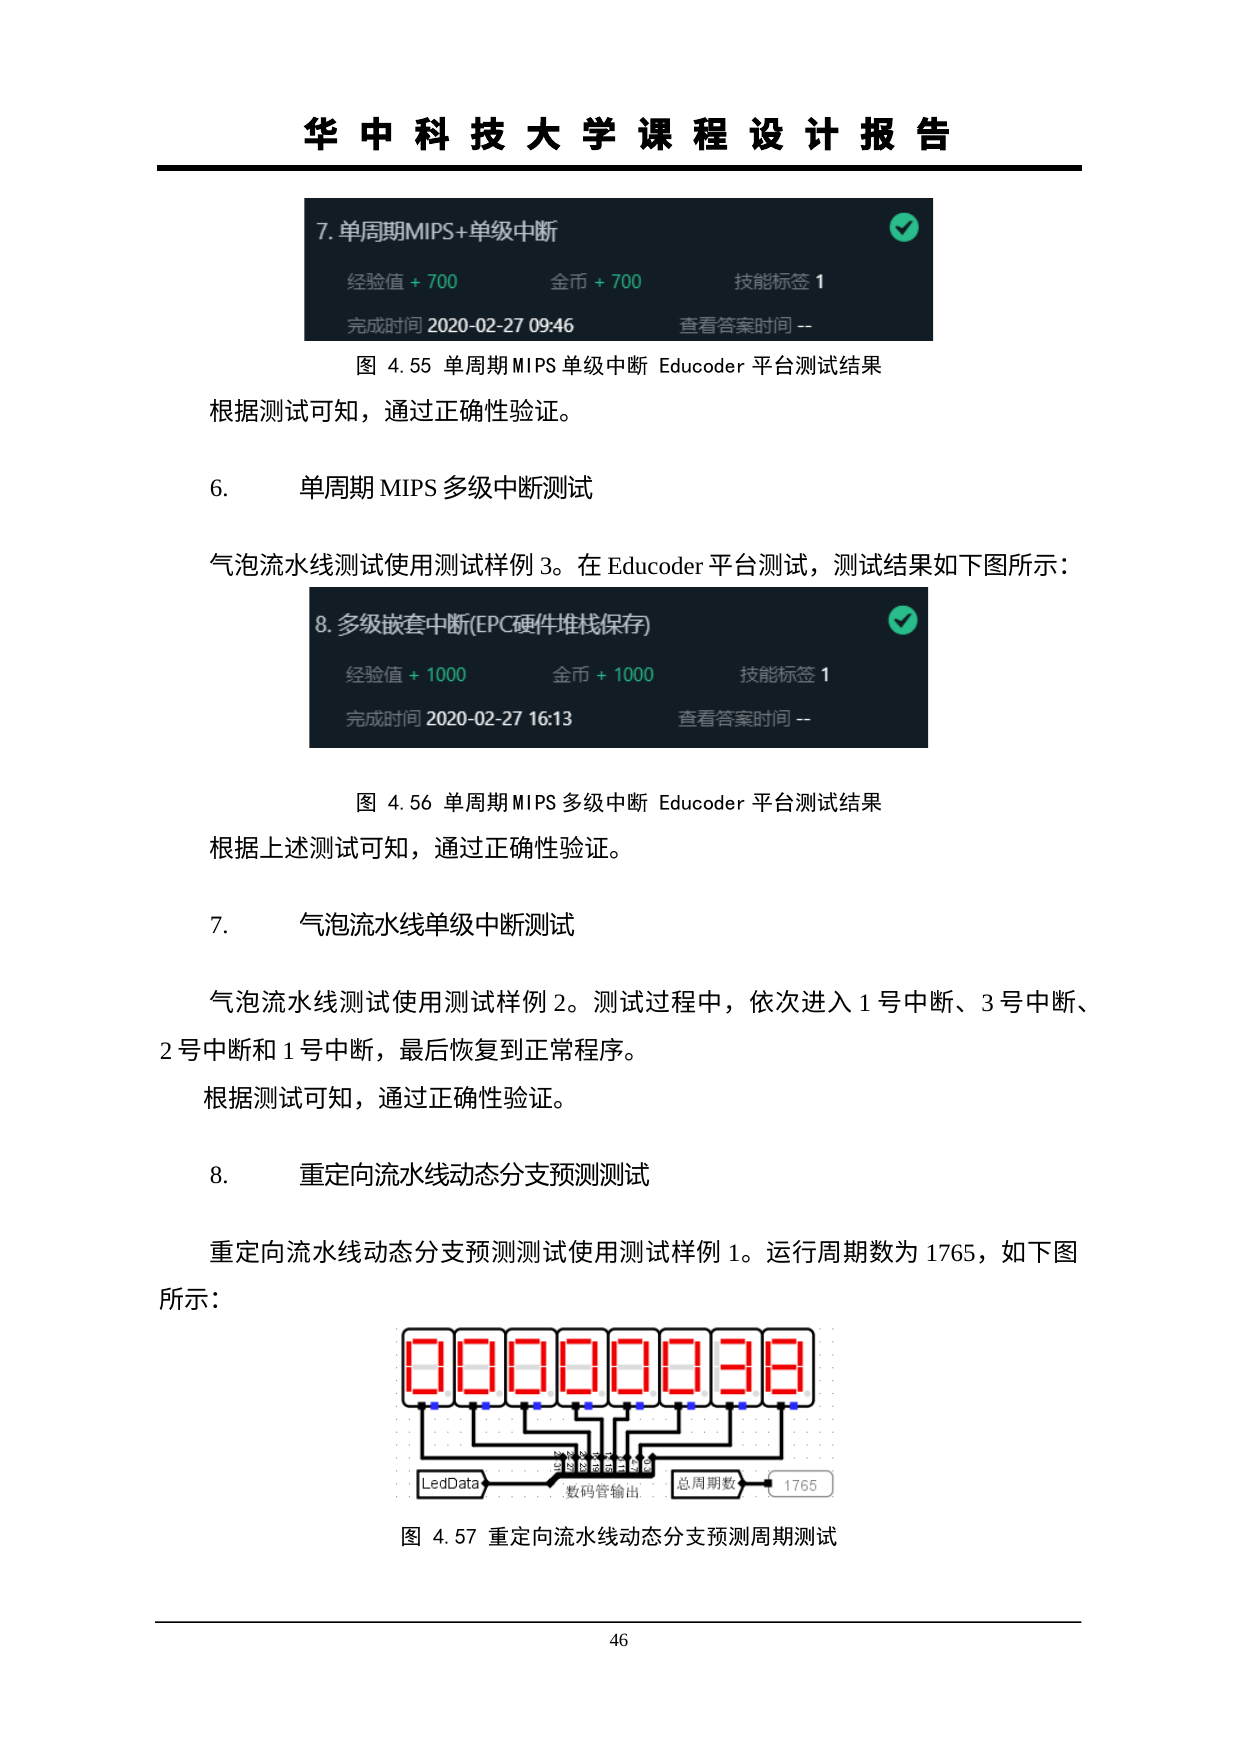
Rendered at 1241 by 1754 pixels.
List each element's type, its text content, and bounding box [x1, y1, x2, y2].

picture [395, 1322, 843, 1508]
subtitle 单周期MIPS多级中断测试 [209, 463, 1078, 511]
text 根据测试可知，通过正确性验证。 [159, 1072, 1078, 1120]
text 重定向流水线动态分支预测测试使用测试样例1。运行周期数为1765，如下图所示： [159, 1226, 1078, 1322]
subtitle 气泡流水线单级中断测试 [209, 900, 1078, 948]
text 气泡流水线测试使用测试样例2。测试过程中，依次进入1号中断、3号中断、2号中断和1号中断，最后恢复到正常程序。 [159, 977, 1078, 1072]
text 气泡流水线测试使用测试样例3。在Educoder平台测试，测试结果如下图所示： [159, 540, 1078, 588]
picture [304, 198, 934, 341]
text 根据上述测试可知，通过正确性验证。 [159, 823, 1078, 871]
text 根据测试可知，通过正确性验证。 [159, 386, 1078, 434]
picture [309, 587, 929, 748]
subtitle 重定向流水线动态分支预测测试 [209, 1149, 1078, 1197]
